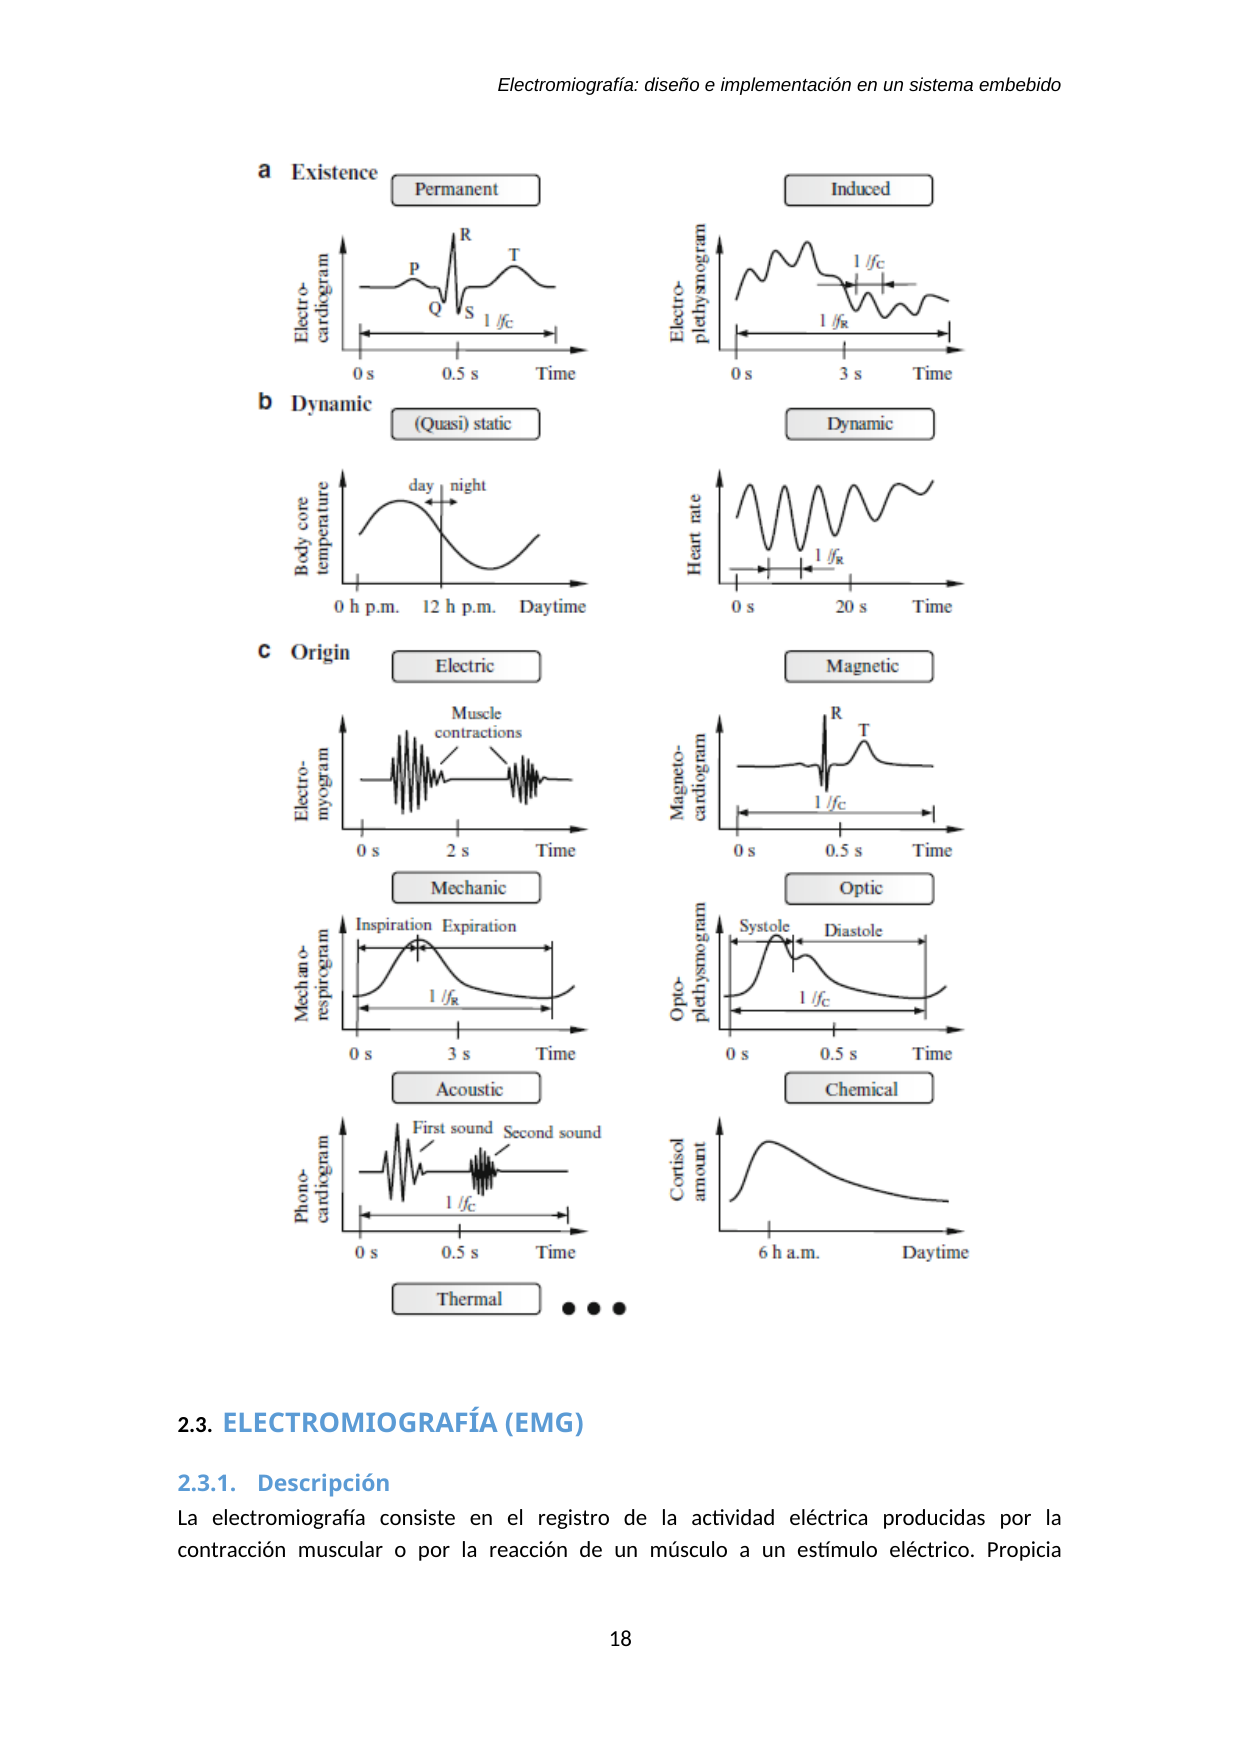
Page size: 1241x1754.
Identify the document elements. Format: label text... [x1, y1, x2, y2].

subtitle Descripción [177, 1467, 1063, 1498]
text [177, 1503, 1063, 1563]
subtitle ELECTROMIOGRAFÍA (EMG) [177, 1404, 1063, 1441]
picture [245, 147, 995, 1326]
